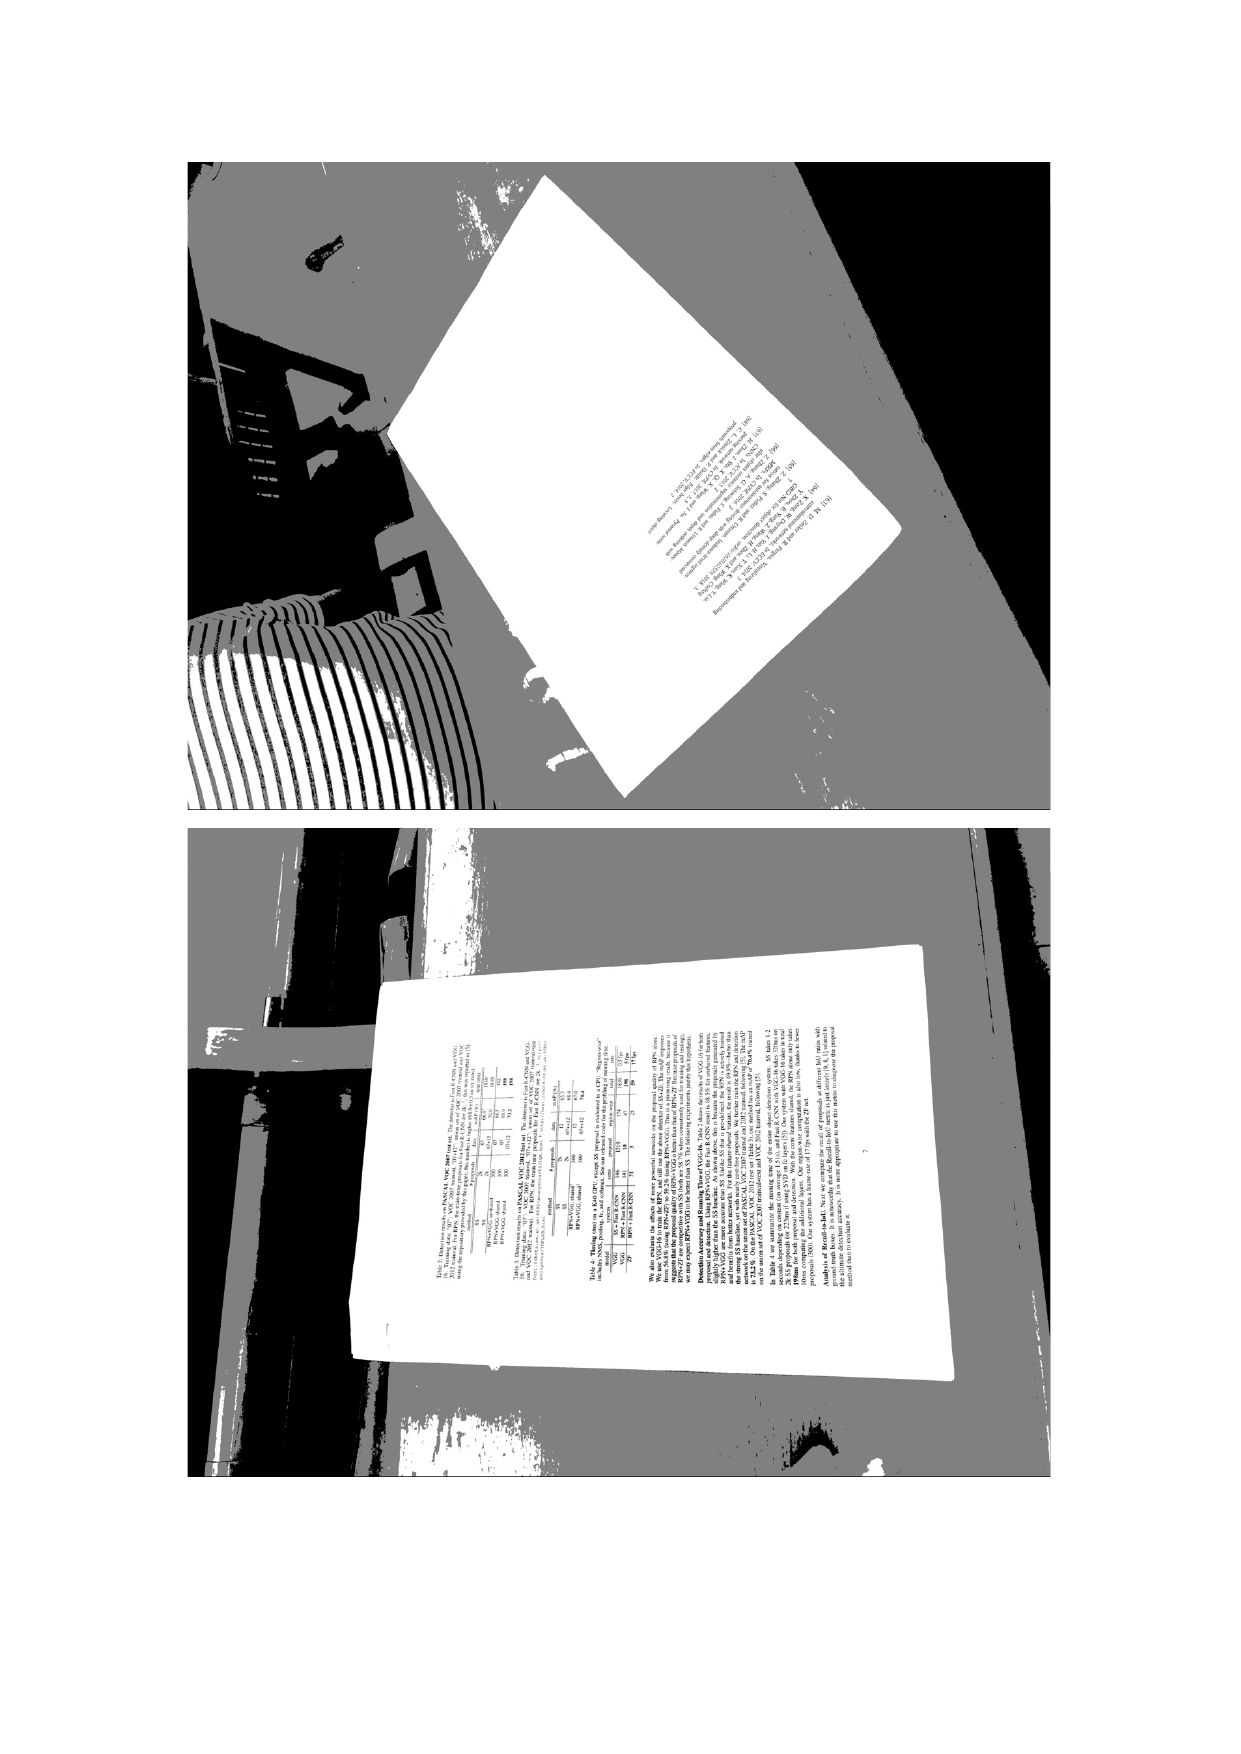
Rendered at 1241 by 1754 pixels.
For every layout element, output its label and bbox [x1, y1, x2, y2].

picture [187, 828, 1051, 1477]
picture [187, 162, 1051, 810]
